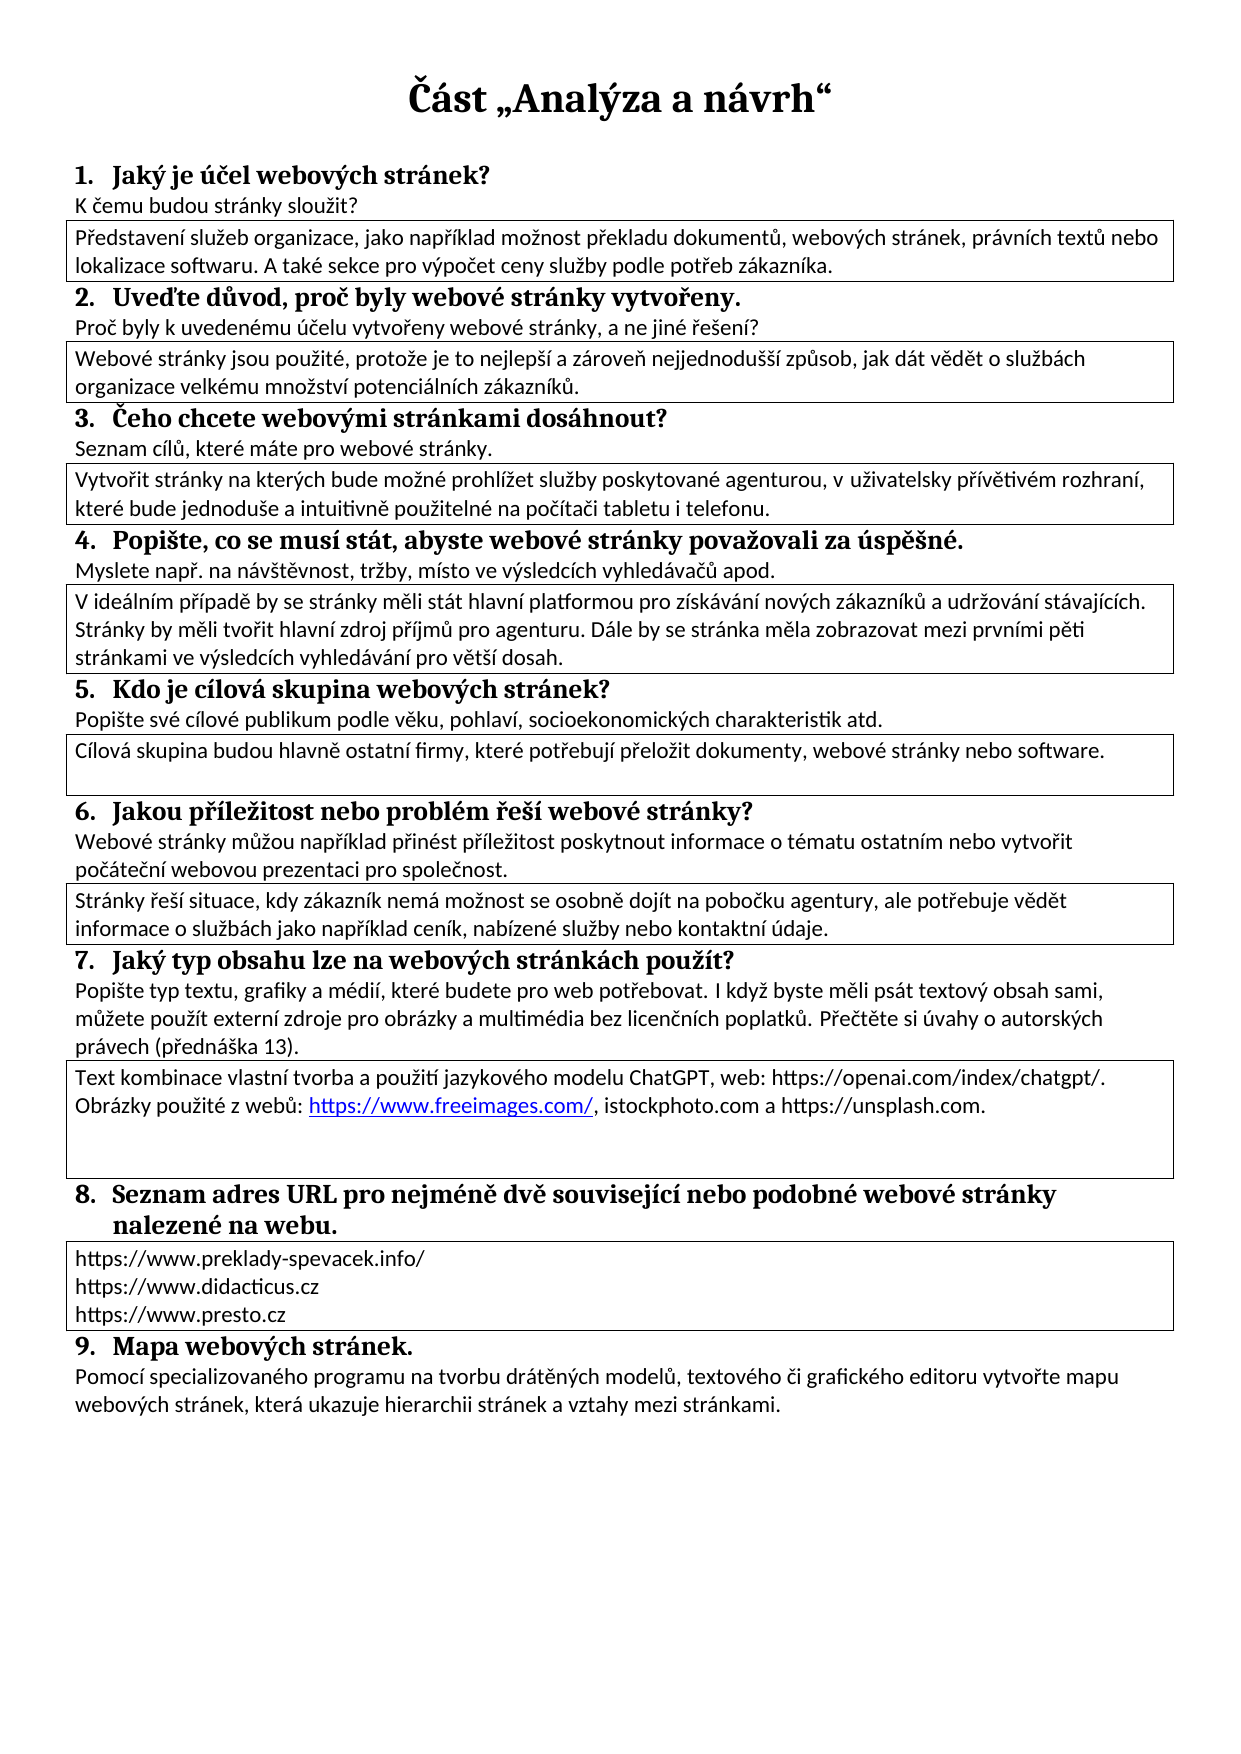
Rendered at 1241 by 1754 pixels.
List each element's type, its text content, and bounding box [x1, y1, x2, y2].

subtitle Jaký typ obsahu lze na webových stránkách použít? [75, 945, 1165, 976]
text Webové stránky jsou použité, protože je to nejlepší a zároveň nejjednodušší způsob, jak dát vědět o službách organizace velkému množství potenciálních zákazníků. [67, 342, 1173, 402]
subtitle Část „Analýza a návrh“ [75, 75, 1165, 123]
text Vytvořit stránky na kterých bude možné prohlížet služby poskytované agenturou, v uživatelsky přívětivém rozhraní, které bude jednoduše a intuitivně použitelné na počítači tabletu i telefonu. [67, 464, 1173, 524]
subtitle Kdo je cílová skupina webových stránek? [75, 674, 1165, 705]
text https://www.preklady-spevacek.info/ [67, 1242, 1173, 1272]
subtitle Jaký je účel webových stránek? [75, 160, 1165, 192]
text Seznam cílů, které máte pro webové stránky. [75, 434, 1165, 462]
text Proč byly k uvedenému účelu vytvořeny webové stránky, a ne jiné řešení? [75, 313, 1165, 341]
text K čemu budou stránky sloužit? [75, 192, 1165, 219]
subtitle Uveďte důvod, proč byly webové stránky vytvořeny. [75, 282, 1165, 313]
subtitle Čeho chcete webovými stránkami dosáhnout? [75, 403, 1165, 434]
subtitle Mapa webových stránek. [75, 1331, 1165, 1362]
subtitle Seznam adres URL pro nejméně dvě související nebo podobné webové stránky nalezené na webu. [75, 1179, 1165, 1241]
text Myslete např. na návštěvnost, tržby, místo ve výsledcích vyhledávačů apod. [75, 556, 1165, 584]
text Stránky řeší situace, kdy zákazník nemá možnost se osobně dojít na pobočku agentury, ale potřebuje vědět informace o službách jako například ceník, nabízené služby nebo kontaktní údaje. [67, 884, 1173, 944]
text https://www.presto.cz [67, 1297, 1173, 1330]
text V ideálním případě by se stránky měli stát hlavní platformou pro získávání nových zákazníků a udržování stávajících. Stránky by měli tvořit hlavní zdroj příjmů pro agenturu. Dále by se stránka měla zobrazovat mezi prvními pěti stránkami ve výsledcích vyhledávání pro větší dosah. [67, 585, 1173, 673]
text Představení služeb organizace, jako například možnost překladu dokumentů, webových stránek, právních textů nebo lokalizace softwaru. A také sekce pro výpočet ceny služby podle potřeb zákazníka. [67, 221, 1173, 281]
text Cílová skupina budou hlavně ostatní firmy, které potřebují přeložit dokumenty, webové stránky nebo software. [67, 735, 1173, 764]
subtitle Jakou příležitost nebo problém řeší webové stránky? [75, 796, 1165, 827]
text https://www.didacticus.cz [75, 1272, 1165, 1297]
text Text kombinace vlastní tvorba a použití jazykového modelu ChatGPT, web: https://openai.com/index/chatgpt/. Obrázky použité z webů: https://www.freeimages.com/, istockphoto.com a https://unsplash.com. [67, 1061, 1173, 1119]
text Popište své cílové publikum podle věku, pohlaví, socioekonomických charakteristik atd. [75, 705, 1165, 733]
text Webové stránky můžou například přinést příležitost poskytnout informace o tématu ostatním nebo vytvořit počáteční webovou prezentaci pro společnost. [75, 827, 1165, 883]
text Popište typ textu, grafiky a médií, které budete pro web potřebovat. I když byste měli psát textový obsah sami, můžete použít externí zdroje pro obrázky a multimédia bez licenčních poplatků. Přečtěte si úvahy o autorských právech (přednáška 13). [75, 976, 1165, 1060]
text Pomocí specializovaného programu na tvorbu drátěných modelů, textového či grafického editoru vytvořte mapu webových stránek, která ukazuje hierarchii stránek a vztahy mezi stránkami. [75, 1362, 1165, 1418]
subtitle Popište, co se musí stát, abyste webové stránky považovali za úspěšné. [75, 525, 1165, 556]
